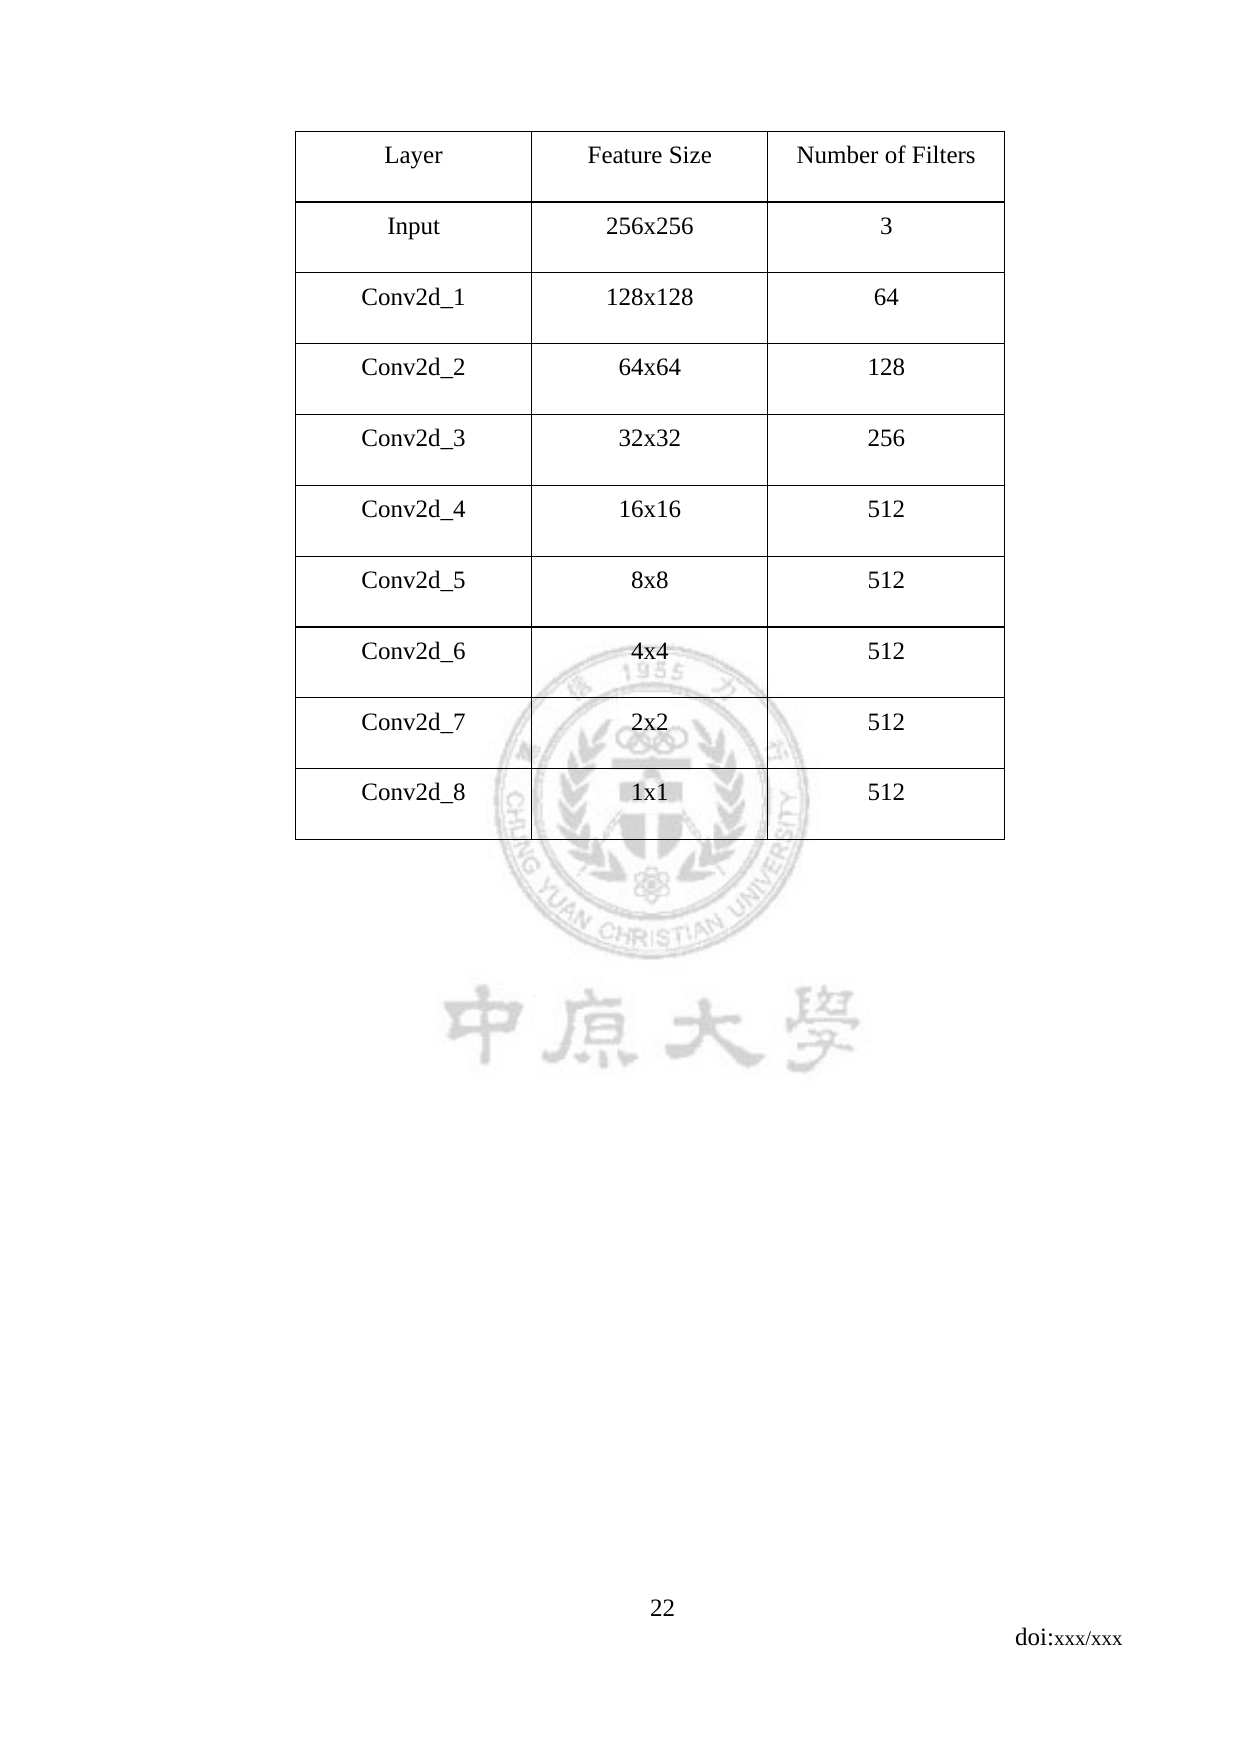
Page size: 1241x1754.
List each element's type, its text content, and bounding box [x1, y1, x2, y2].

table_cell 128x128 [532, 273, 767, 343]
table_cell Input [296, 203, 531, 272]
table_cell 16x16 [532, 486, 767, 556]
table_cell 512 [768, 557, 1004, 626]
table_cell 128 [768, 344, 1004, 414]
table_header Number of Filters [768, 132, 1004, 201]
table_cell 3 [768, 203, 1004, 272]
table_cell Conv2d_2 [296, 344, 531, 414]
table_cell 4x4 [532, 628, 767, 697]
table_header Feature Size [532, 132, 767, 201]
table_cell Conv2d_3 [296, 415, 531, 485]
table_cell 512 [768, 698, 1004, 768]
table_cell 1x1 [532, 769, 767, 839]
table_cell Conv2d_5 [296, 557, 531, 626]
table_cell Conv2d_8 [296, 769, 531, 839]
table_cell Conv2d_4 [296, 486, 531, 556]
picture [420, 840, 879, 1085]
table_cell 256x256 [532, 203, 767, 272]
table_cell 32x32 [532, 415, 767, 485]
table_cell 512 [768, 769, 1004, 839]
table_cell 512 [768, 486, 1004, 556]
table_cell Conv2d_6 [296, 628, 531, 697]
table_cell 64 [768, 273, 1004, 343]
table_cell 8x8 [532, 557, 767, 626]
table_cell Conv2d_7 [296, 698, 531, 768]
table_cell Conv2d_1 [296, 273, 531, 343]
table_cell 512 [768, 628, 1004, 697]
table_cell 64x64 [532, 344, 767, 414]
table_header Layer [296, 132, 531, 201]
table_cell 256 [768, 415, 1004, 485]
table_cell 2x2 [532, 698, 767, 768]
